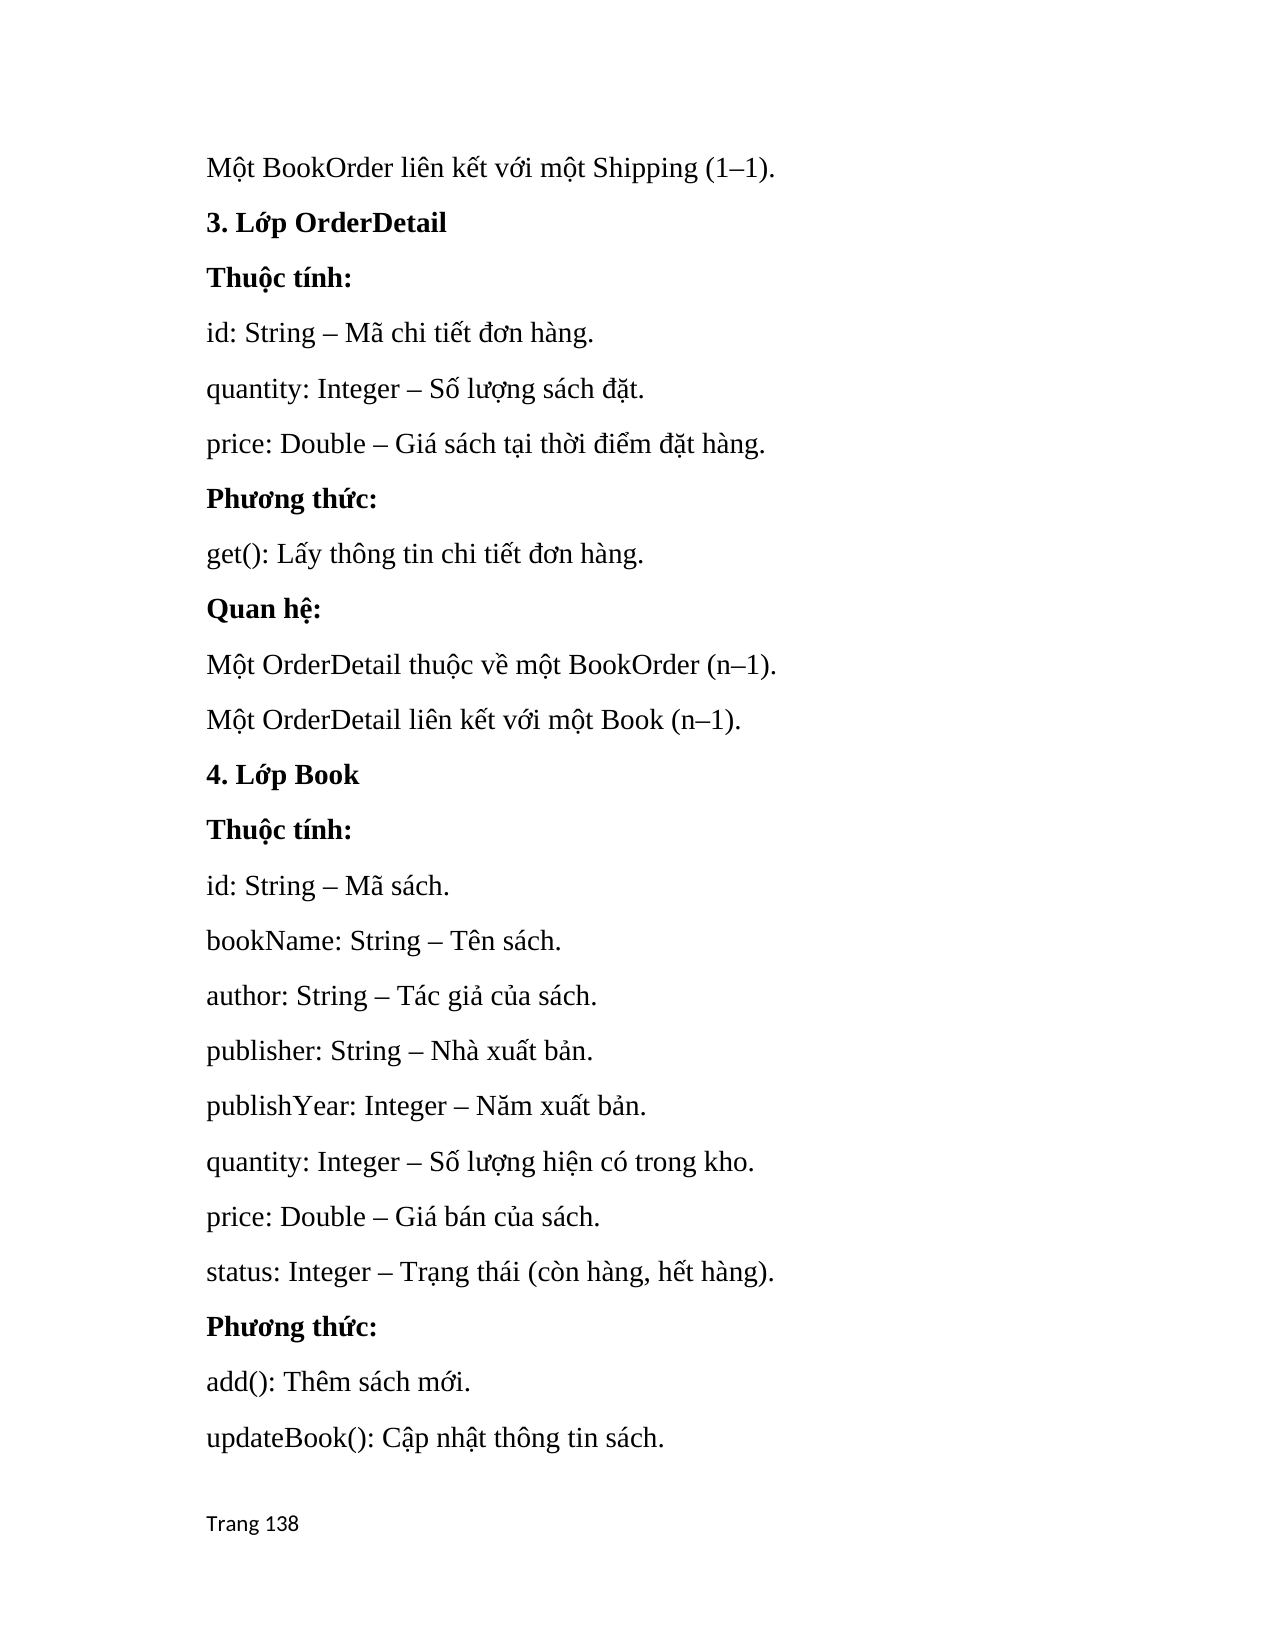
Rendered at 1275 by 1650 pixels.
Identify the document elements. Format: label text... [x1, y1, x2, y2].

text Thuộc tính: [206, 812, 1187, 846]
text bookName: String – Tên sách. [206, 923, 1187, 956]
text quantity: Integer – Số lượng hiện có trong kho. [206, 1144, 1187, 1177]
text get(): Lấy thông tin chi tiết đơn hàng. [206, 536, 1187, 570]
text Quan hệ: [206, 592, 1187, 625]
text price: Double – Giá sách tại thời điểm đặt hàng. [206, 426, 1187, 459]
text status: Integer – Trạng thái (còn hàng, hết hàng). [206, 1254, 1187, 1288]
text quantity: Integer – Số lượng sách đặt. [206, 371, 1187, 404]
text Phương thức: [206, 481, 1187, 515]
text id: String – Mã chi tiết đơn hàng. [206, 316, 1187, 349]
text add(): Thêm sách mới. [206, 1364, 1187, 1398]
text Một OrderDetail liên kết với một Book (n–1). [206, 702, 1187, 736]
text publishYear: Integer – Năm xuất bản. [206, 1088, 1187, 1122]
text Một BookOrder liên kết với một Shipping (1–1). [206, 150, 1187, 183]
text updateBook(): Cập nhật thông tin sách. [206, 1420, 1187, 1453]
text author: String – Tác giả của sách. [206, 978, 1187, 1012]
text price: Double – Giá bán của sách. [206, 1199, 1187, 1232]
text id: String – Mã sách. [206, 868, 1187, 901]
text Một OrderDetail thuộc về một BookOrder (n–1). [206, 647, 1187, 680]
text 3. Lớp OrderDetail [206, 205, 1187, 239]
text Thuộc tính: [206, 260, 1187, 294]
text 4. Lớp Book [206, 757, 1187, 791]
text Phương thức: [206, 1309, 1187, 1343]
text publisher: String – Nhà xuất bản. [206, 1033, 1187, 1067]
